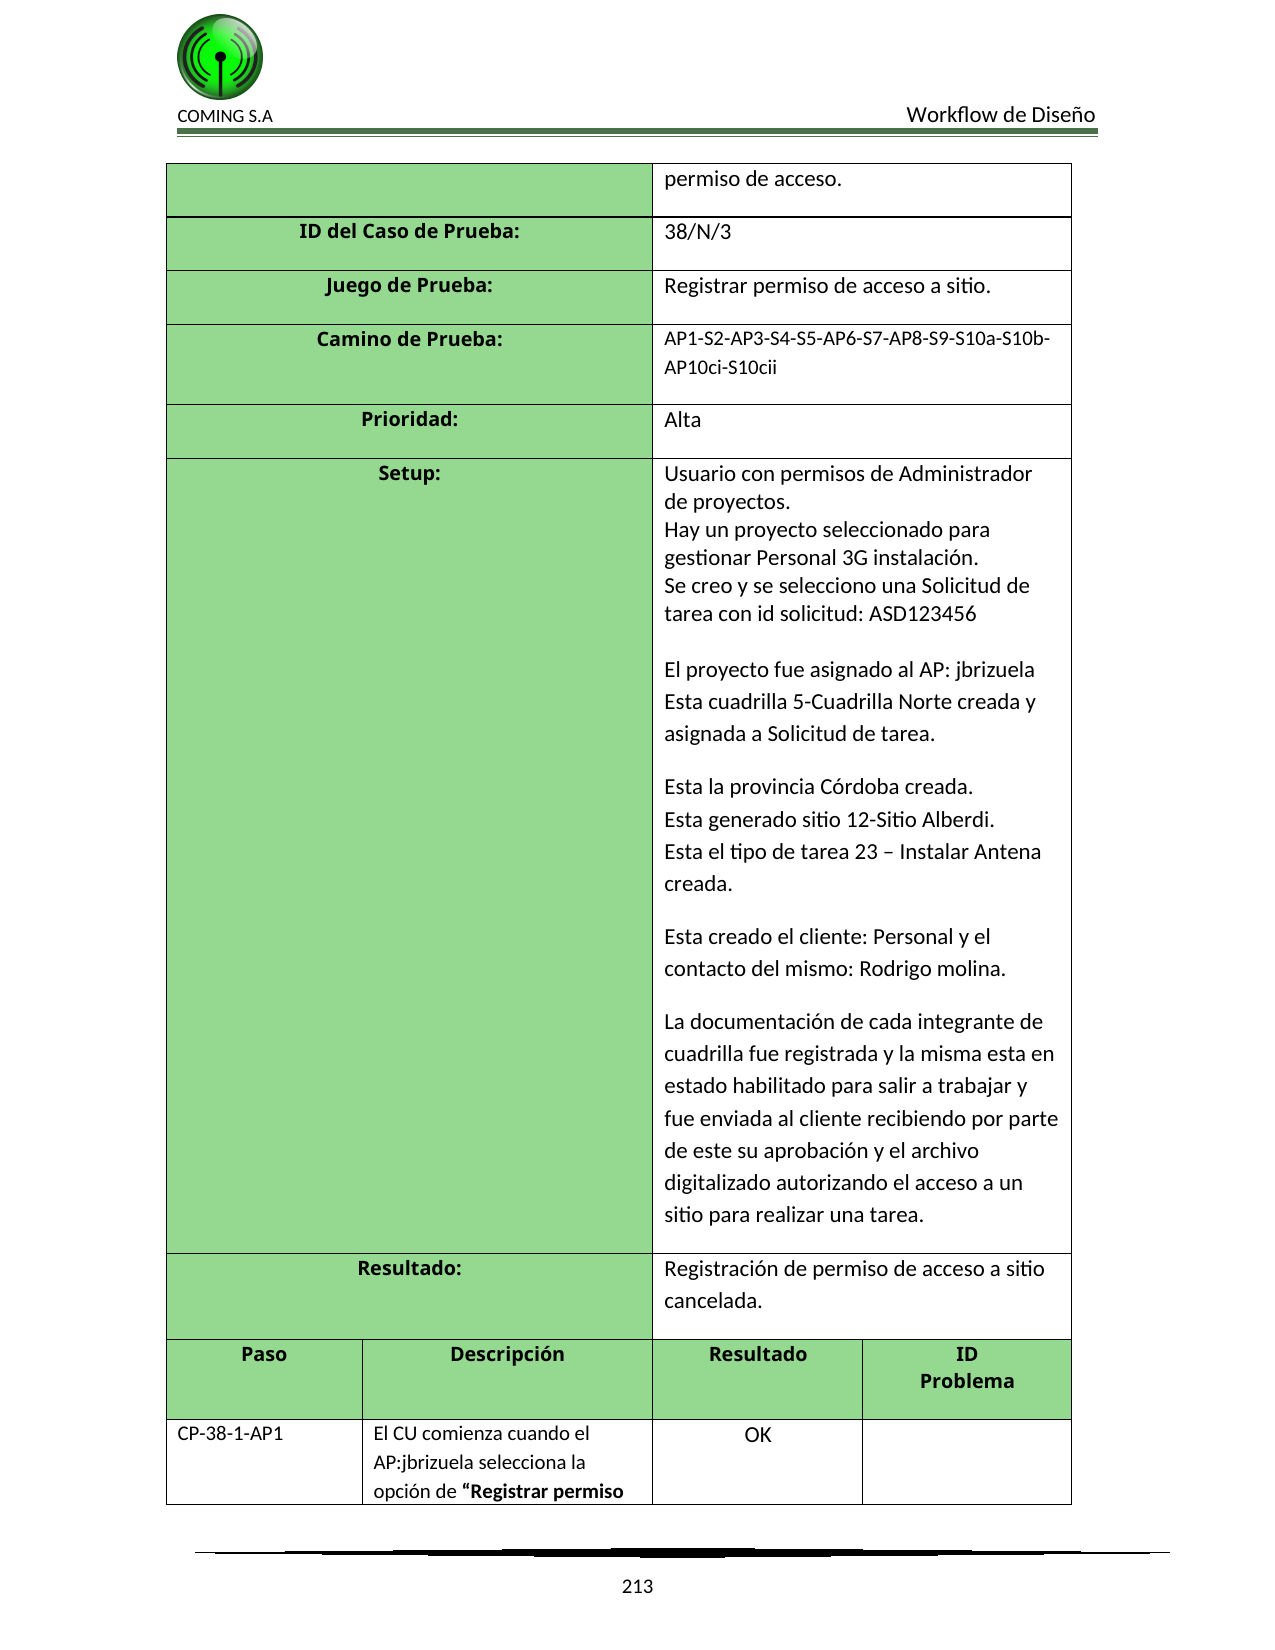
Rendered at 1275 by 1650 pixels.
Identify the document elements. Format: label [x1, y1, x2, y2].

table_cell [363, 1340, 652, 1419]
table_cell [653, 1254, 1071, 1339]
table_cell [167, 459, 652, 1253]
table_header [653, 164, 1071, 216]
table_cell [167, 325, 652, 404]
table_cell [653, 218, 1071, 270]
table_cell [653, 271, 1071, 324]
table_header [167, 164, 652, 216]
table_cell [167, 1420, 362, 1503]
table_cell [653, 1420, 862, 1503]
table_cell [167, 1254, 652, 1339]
picture [177, 14, 263, 100]
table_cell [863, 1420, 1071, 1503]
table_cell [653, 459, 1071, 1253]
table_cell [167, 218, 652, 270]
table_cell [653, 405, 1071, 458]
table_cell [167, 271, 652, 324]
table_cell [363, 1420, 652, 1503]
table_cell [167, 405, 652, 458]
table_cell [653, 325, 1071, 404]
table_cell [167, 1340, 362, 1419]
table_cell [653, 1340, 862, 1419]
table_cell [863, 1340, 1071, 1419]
